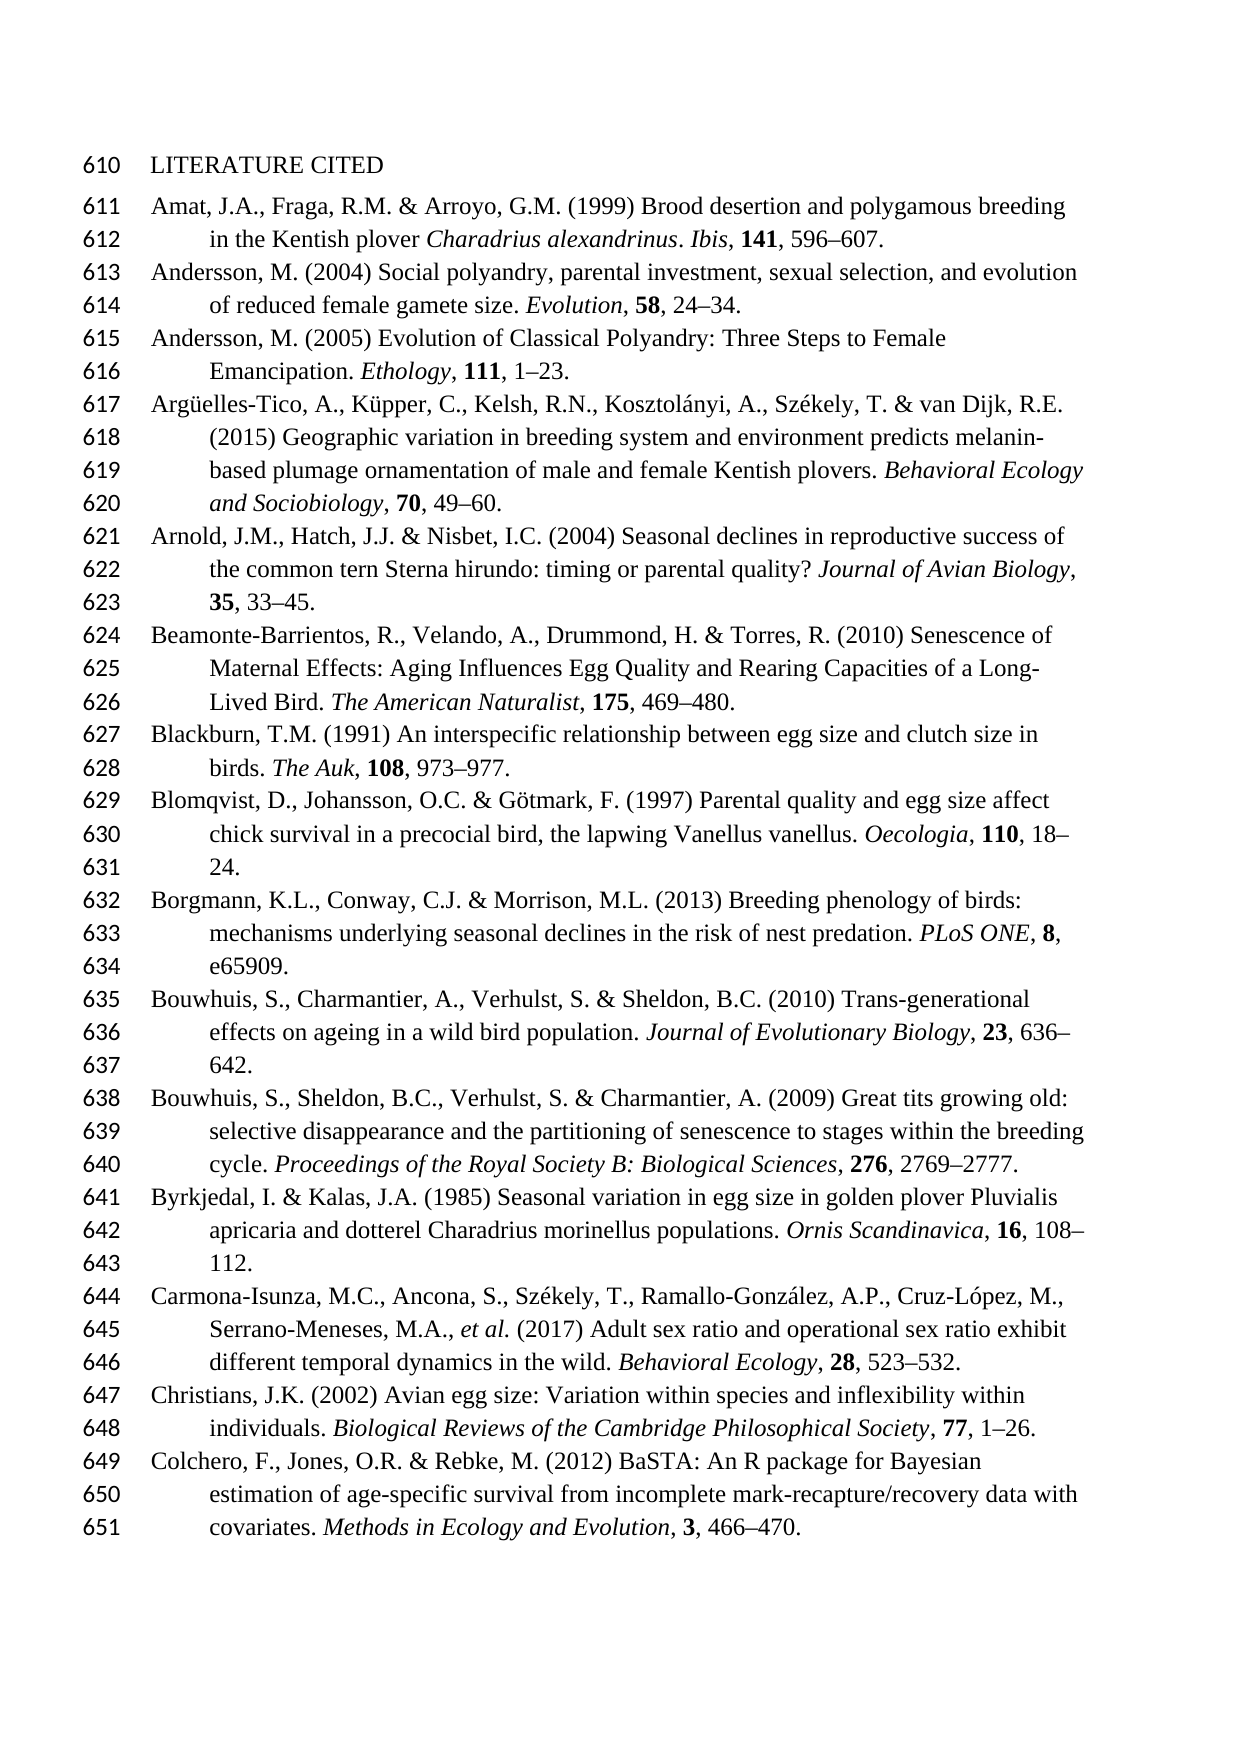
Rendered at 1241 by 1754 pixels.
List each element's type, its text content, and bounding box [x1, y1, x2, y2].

text Amat, J.A., Fraga, R.M. & Arroyo, G.M. (1999) Brood desertion and polygamous breeding in the Kentish plover Charadrius alexandrinus. Ibis, 141, 596–607. [151, 191, 1090, 253]
text Andersson, M. (2005) Evolution of Classical Polyandry: Three Steps to Female Emancipation. Ethology, 111, 1–23. [151, 323, 1090, 385]
text Argüelles-Tico, A., Küpper, C., Kelsh, R.N., Kosztolányi, A., Székely, T. & van Dijk, R.E. (2015) Geographic variation in breeding system and environment predicts melanin-based plumage ornamentation of male and female Kentish plovers. Behavioral Ecology and Sociobiology, 70, 49–60. [151, 389, 1090, 517]
text LITERATURE CITED [150, 150, 1090, 179]
text Christians, J.K. (2002) Avian egg size: Variation within species and inflexibility within individuals. Biological Reviews of the Cambridge Philosophical Society, 77, 1–26. [151, 1380, 1090, 1442]
text Colchero, F., Jones, O.R. & Rebke, M. (2012) BaSTA: An R package for Bayesian estimation of age-specific survival from incomplete mark-recapture/recovery data with covariates. Methods in Ecology and Evolution, 3, 466–470. [151, 1446, 1090, 1541]
text Byrkjedal, I. & Kalas, J.A. (1985) Seasonal variation in egg size in golden plover Pluvialis apricaria and dotterel Charadrius morinellus populations. Ornis Scandinavica, 16, 108–112. [151, 1182, 1090, 1277]
text Blomqvist, D., Johansson, O.C. & Götmark, F. (1997) Parental quality and egg size affect chick survival in a precocial bird, the lapwing Vanellus vanellus. Oecologia, 110, 18–24. [151, 786, 1090, 880]
text Arnold, J.M., Hatch, J.J. & Nisbet, I.C. (2004) Seasonal declines in reproductive success of the common tern Sterna hirundo: timing or parental quality? Journal of Avian Biology, 35, 33–45. [151, 521, 1090, 616]
text Beamonte-Barrientos, R., Velando, A., Drummond, H. & Torres, R. (2010) Senescence of Maternal Effects: Aging Influences Egg Quality and Rearing Capacities of a Long‐Lived Bird. The American Naturalist, 175, 469–480. [151, 621, 1090, 715]
text Carmona-Isunza, M.C., Ancona, S., Székely, T., Ramallo-González, A.P., Cruz-López, M., Serrano-Meneses, M.A., et al. (2017) Adult sex ratio and operational sex ratio exhibit different temporal dynamics in the wild. Behavioral Ecology, 28, 523–532. [151, 1281, 1090, 1376]
text Andersson, M. (2004) Social polyandry, parental investment, sexual selection, and evolution of reduced female gamete size. Evolution, 58, 24–34. [151, 257, 1090, 319]
text Bouwhuis, S., Sheldon, B.C., Verhulst, S. & Charmantier, A. (2009) Great tits growing old: selective disappearance and the partitioning of senescence to stages within the breeding cycle. Proceedings of the Royal Society B: Biological Sciences, 276, 2769–2777. [151, 1083, 1090, 1178]
text Blackburn, T.M. (1991) An interspecific relationship between egg size and clutch size in birds. The Auk, 108, 973–977. [151, 719, 1090, 781]
text Bouwhuis, S., Charmantier, A., Verhulst, S. & Sheldon, B.C. (2010) Trans-generational effects on ageing in a wild bird population. Journal of Evolutionary Biology, 23, 636–642. [151, 984, 1090, 1078]
text Borgmann, K.L., Conway, C.J. & Morrison, M.L. (2013) Breeding phenology of birds: mechanisms underlying seasonal declines in the risk of nest predation. PLoS ONE, 8, e65909. [151, 885, 1090, 979]
